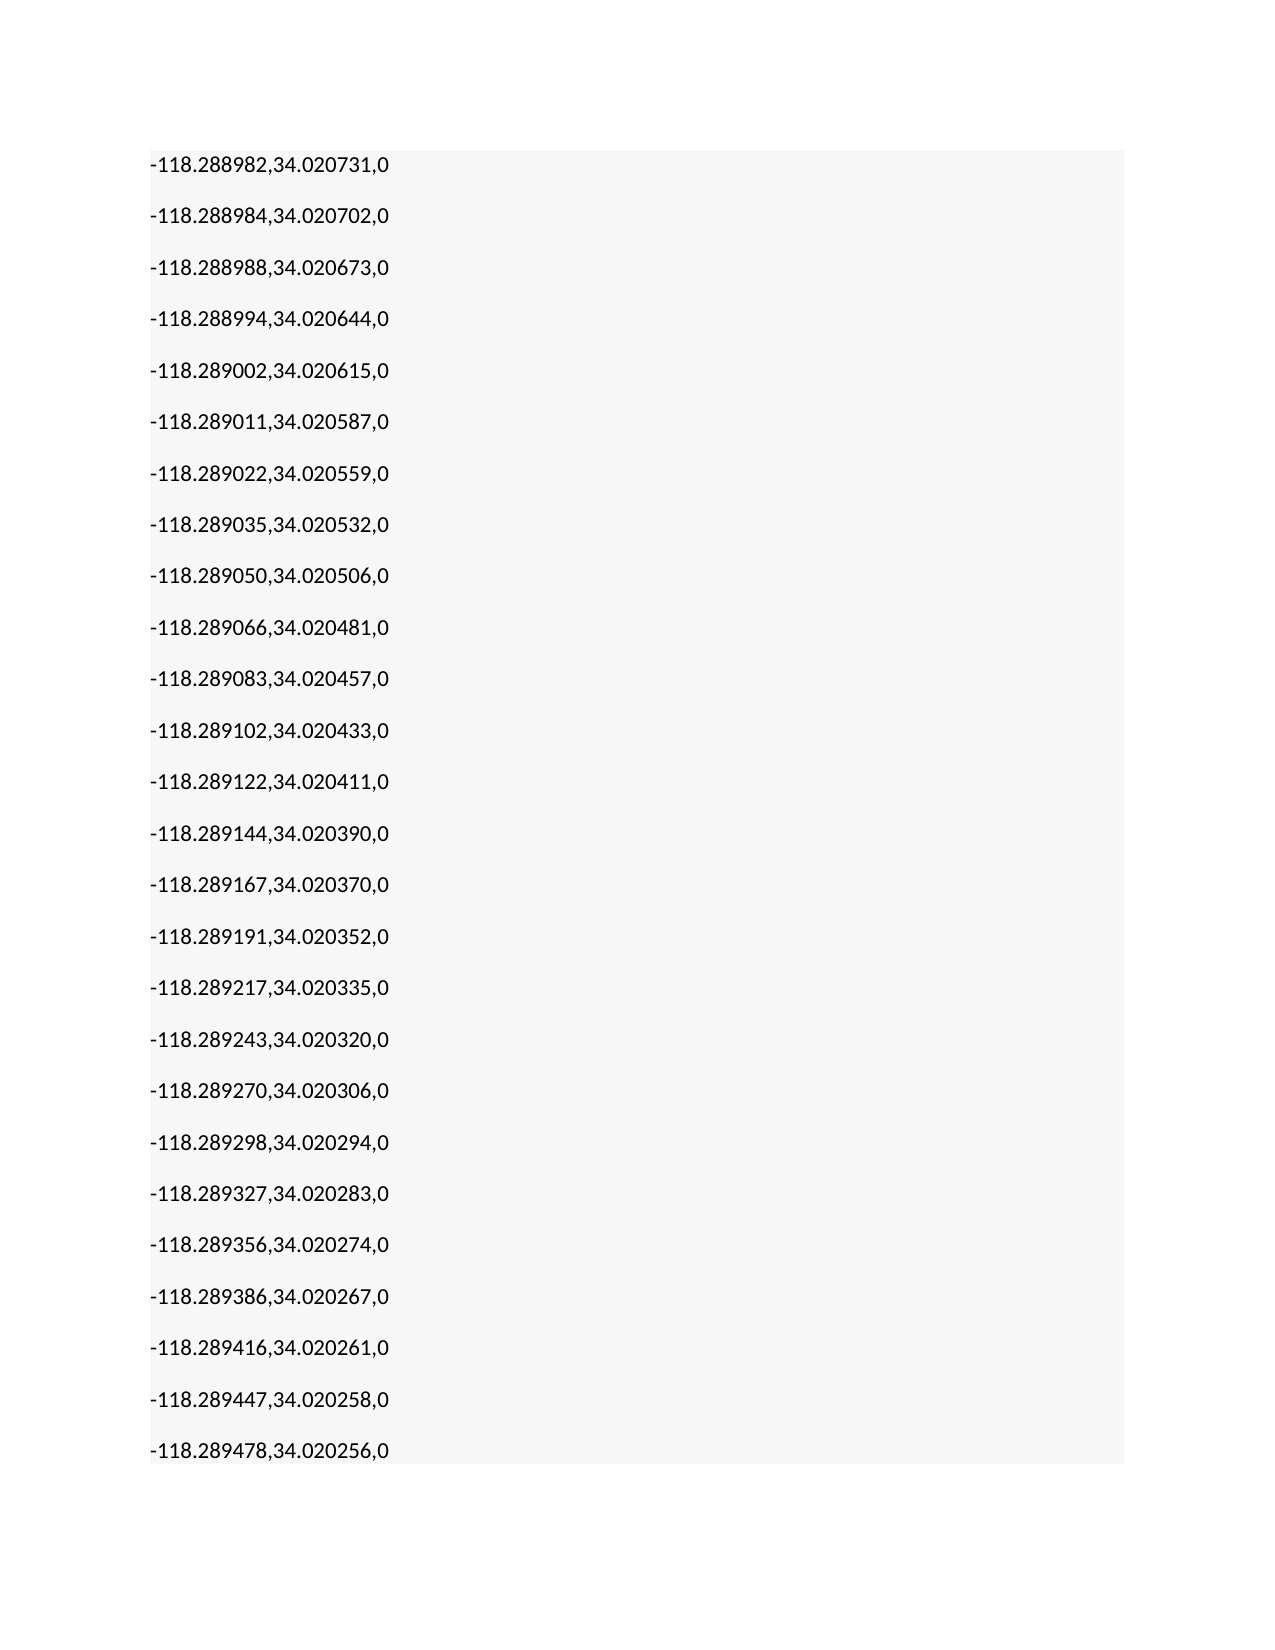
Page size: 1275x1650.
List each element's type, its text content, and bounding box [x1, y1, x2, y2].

subtitle -118.289167,34.020370,0 [150, 870, 1125, 898]
subtitle -118.288994,34.020644,0 [150, 304, 1125, 332]
subtitle -118.289102,34.020433,0 [150, 716, 1125, 744]
subtitle -118.289356,34.020274,0 [150, 1231, 1125, 1259]
subtitle -118.289035,34.020532,0 [150, 510, 1125, 538]
subtitle -118.289144,34.020390,0 [150, 819, 1125, 847]
subtitle -118.288984,34.020702,0 [150, 201, 1125, 229]
subtitle -118.289243,34.020320,0 [150, 1025, 1125, 1053]
subtitle -118.289066,34.020481,0 [150, 613, 1125, 641]
subtitle -118.289478,34.020256,0 [150, 1436, 1125, 1464]
subtitle -118.289083,34.020457,0 [150, 664, 1125, 693]
subtitle -118.289122,34.020411,0 [150, 767, 1125, 796]
subtitle -118.289022,34.020559,0 [150, 459, 1125, 487]
subtitle -118.289416,34.020261,0 [150, 1333, 1125, 1362]
subtitle -118.289327,34.020283,0 [150, 1179, 1125, 1207]
subtitle -118.289298,34.020294,0 [150, 1128, 1125, 1156]
subtitle -118.289217,34.020335,0 [150, 973, 1125, 1001]
subtitle -118.288988,34.020673,0 [150, 253, 1125, 281]
subtitle -118.289386,34.020267,0 [150, 1282, 1125, 1310]
subtitle -118.289011,34.020587,0 [150, 407, 1125, 435]
subtitle -118.289002,34.020615,0 [150, 356, 1125, 384]
subtitle -118.289447,34.020258,0 [150, 1385, 1125, 1413]
subtitle -118.289050,34.020506,0 [150, 562, 1125, 590]
subtitle -118.289270,34.020306,0 [150, 1076, 1125, 1104]
subtitle -118.289191,34.020352,0 [150, 922, 1125, 950]
subtitle -118.288982,34.020731,0 [150, 150, 1125, 178]
